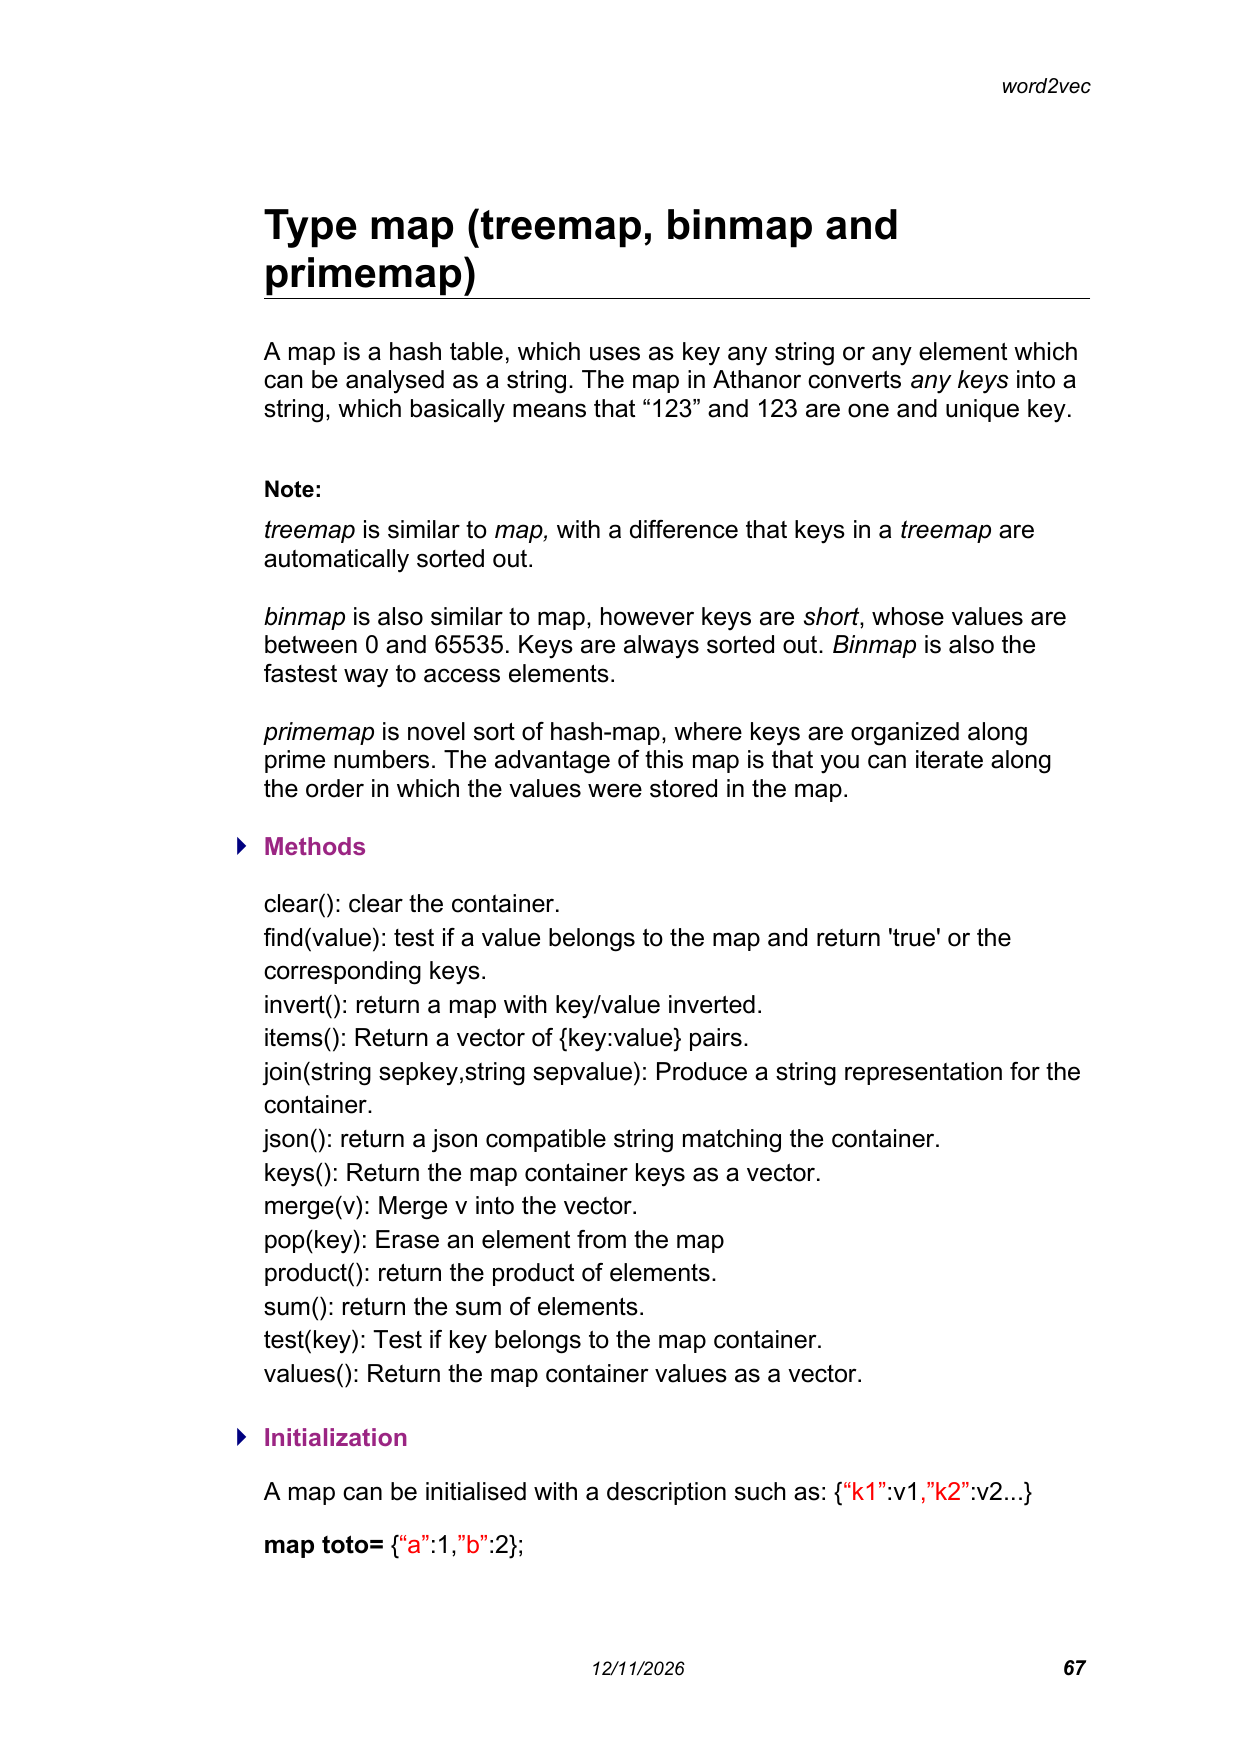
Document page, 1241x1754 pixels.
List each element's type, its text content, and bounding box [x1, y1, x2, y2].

subtitle Type map (treemap, binmap and primemap) [263, 200, 1090, 299]
text product(): return the product of elements. [263, 1255, 1090, 1288]
text clear(): clear the container. [263, 886, 1090, 919]
text items(): Return a vector of {key:value} pairs. [263, 1020, 1090, 1053]
text primemap is novel sort of hash-map, where keys are organized along prime numbers. The advantage of this map is that you can iterate along the order in which the values were stored in the map. [263, 717, 1090, 803]
text json(): return a json compatible string matching the container. [263, 1121, 1090, 1154]
subtitle Note: [263, 476, 1090, 503]
text keys(): Return the map container keys as a vector. [263, 1154, 1090, 1188]
text A map can be initialised with a description such as: {“k1”:v1,”k2”:v2...} [263, 1477, 1090, 1506]
subtitle Initialization [226, 1422, 1090, 1452]
text A map is a hash table, which uses as key any string or any element which can be analysed as a string. The map in Athanor converts any keys into a string, which basically means that “123” and 123 are one and unique key. [263, 336, 1090, 423]
subtitle Methods [226, 832, 1090, 861]
text join(string sepkey,string sepvalue): Produce a string representation for the container. [263, 1053, 1090, 1121]
text merge(v): Merge v into the vector. [263, 1188, 1090, 1221]
text values(): Return the map container values as a vector. [263, 1355, 1090, 1389]
text find(value): test if a value belongs to the map and return 'true' or the corresponding keys. [263, 919, 1090, 986]
text pop(key): Erase an element from the map [263, 1221, 1090, 1255]
text map toto= {“a”:1,”b”:2}; [263, 1531, 1090, 1559]
text sum(): return the sum of elements. [263, 1288, 1090, 1322]
text binmap is also similar to map, however keys are short, whose values are between 0 and 65535. Keys are always sorted out. Binmap is also the fastest way to access elements. [263, 602, 1090, 688]
text test(key): Test if key belongs to the map container. [263, 1322, 1090, 1355]
text treemap is similar to map, with a difference that keys in a treemap are automatically sorted out. [263, 515, 1090, 573]
text invert(): return a map with key/value inverted. [263, 986, 1090, 1020]
